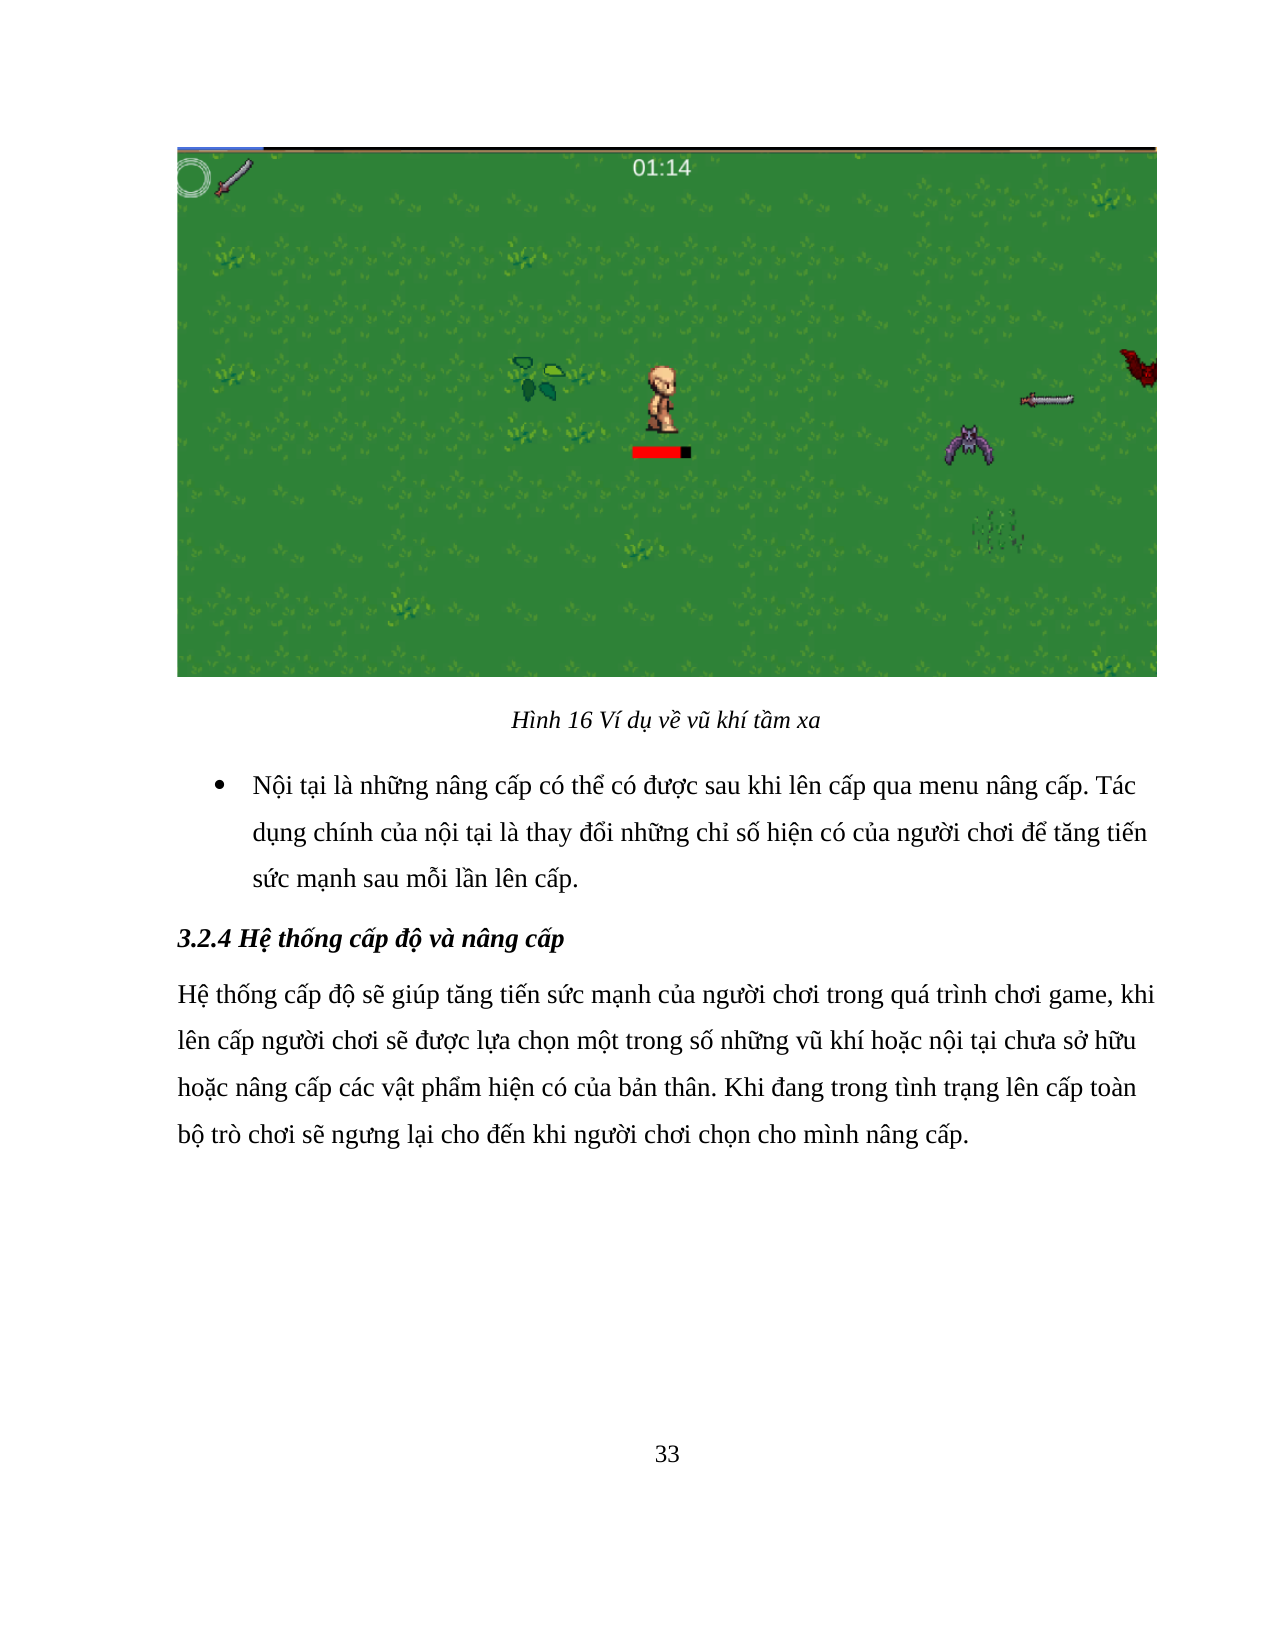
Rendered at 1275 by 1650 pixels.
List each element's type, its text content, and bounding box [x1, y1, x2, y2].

text Hệ thống cấp độ sẽ giúp tăng tiến sức mạnh của người chơi trong quá trình chơi game, khi lên cấp người chơi sẽ được lựa chọn một trong số những vũ khí hoặc nội tại chưa sở hữu hoặc nâng cấp các vật phẩm hiện có của bản thân. Khi đang trong tình trạng lên cấp toàn bộ trò chơi sẽ ngưng lại cho đến khi người chơi chọn cho mình nâng cấp. [177, 978, 1157, 1149]
text Hình 16 Ví dụ về vũ khí tầm xa [177, 705, 1157, 734]
subtitle Hệ thống cấp độ và nâng cấp [177, 922, 1157, 953]
list Nội tại là những nâng cấp có thể có được sau khi lên cấp qua menu nâng cấp. Tác dụng chính của nội tại là thay đổi những chỉ số hiện có của người chơi để tăng tiến sức mạnh sau mỗi lần lên cấp. [215, 769, 1157, 894]
picture [177, 147, 1157, 677]
